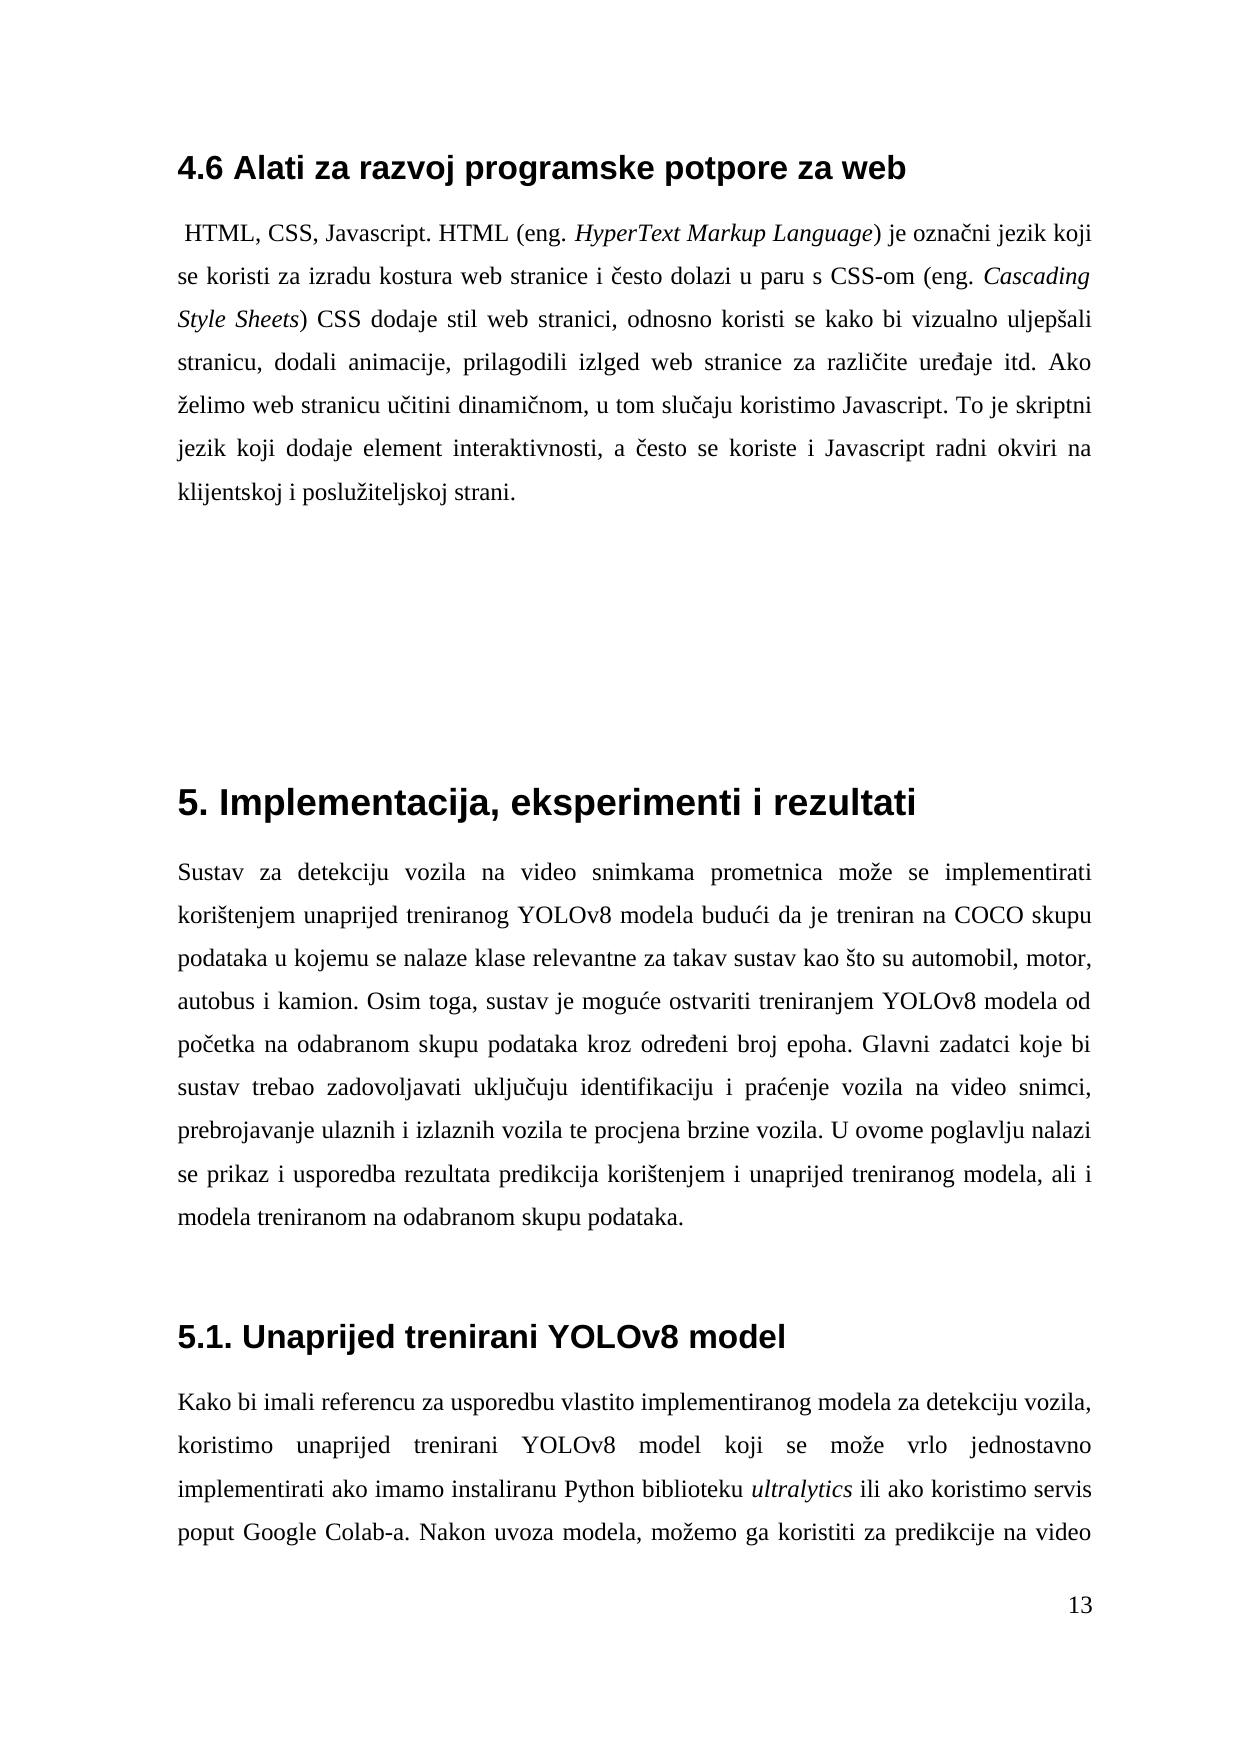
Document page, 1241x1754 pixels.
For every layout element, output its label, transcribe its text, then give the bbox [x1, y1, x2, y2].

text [177, 1387, 1092, 1546]
subtitle 5.1. Unaprijed trenirani YOLOv8 model [177, 1317, 1092, 1356]
subtitle 5. Implementacija, eksperimenti i rezultati [177, 780, 1092, 823]
subtitle 4.6 Alati za razvoj programske potpore za web [177, 148, 1092, 186]
text Sustav za detekciju vozila na video snimkama prometnica može se implementirati korištenjem unaprijed treniranog YOLOv8 modela budući da je treniran na COCO skupu podataka u kojemu se nalaze klase relevantne za takav sustav kao što su automobil, motor, autobus i kamion. Osim toga, sustav je moguće ostvariti treniranjem YOLOv8 modela od početka na odabranom skupu podataka kroz određeni broj epoha. Glavni zadatci koje bi sustav trebao zadovoljavati uključuju identifikaciju i praćenje vozila na video snimci, prebrojavanje ulaznih i izlaznih vozila te procjena brzine vozila. U ovome poglavlju nalazi se prikaz i usporedba rezultata predikcija korištenjem i unaprijed treniranog modela, ali i modela treniranom na odabranom skupu podataka. [177, 857, 1092, 1231]
text HTML, CSS, Javascript. HTML (eng. HyperText Markup Language) je označni jezik koji se koristi za izradu kostura web stranice i često dolazi u paru s CSS-om (eng. Cascading Style Sheets) CSS dodaje stil web stranici, odnosno koristi se kako bi vizualno uljepšali stranicu, dodali animacije, prilagodili izlged web stranice za različite uređaje itd. Ako želimo web stranicu učitini dinamičnom, u tom slučaju koristimo Javascript. To je skriptni jezik koji dodaje element interaktivnosti, a često se koriste i Javascript radni okviri na klijentskoj i poslužiteljskoj strani. [177, 218, 1092, 505]
